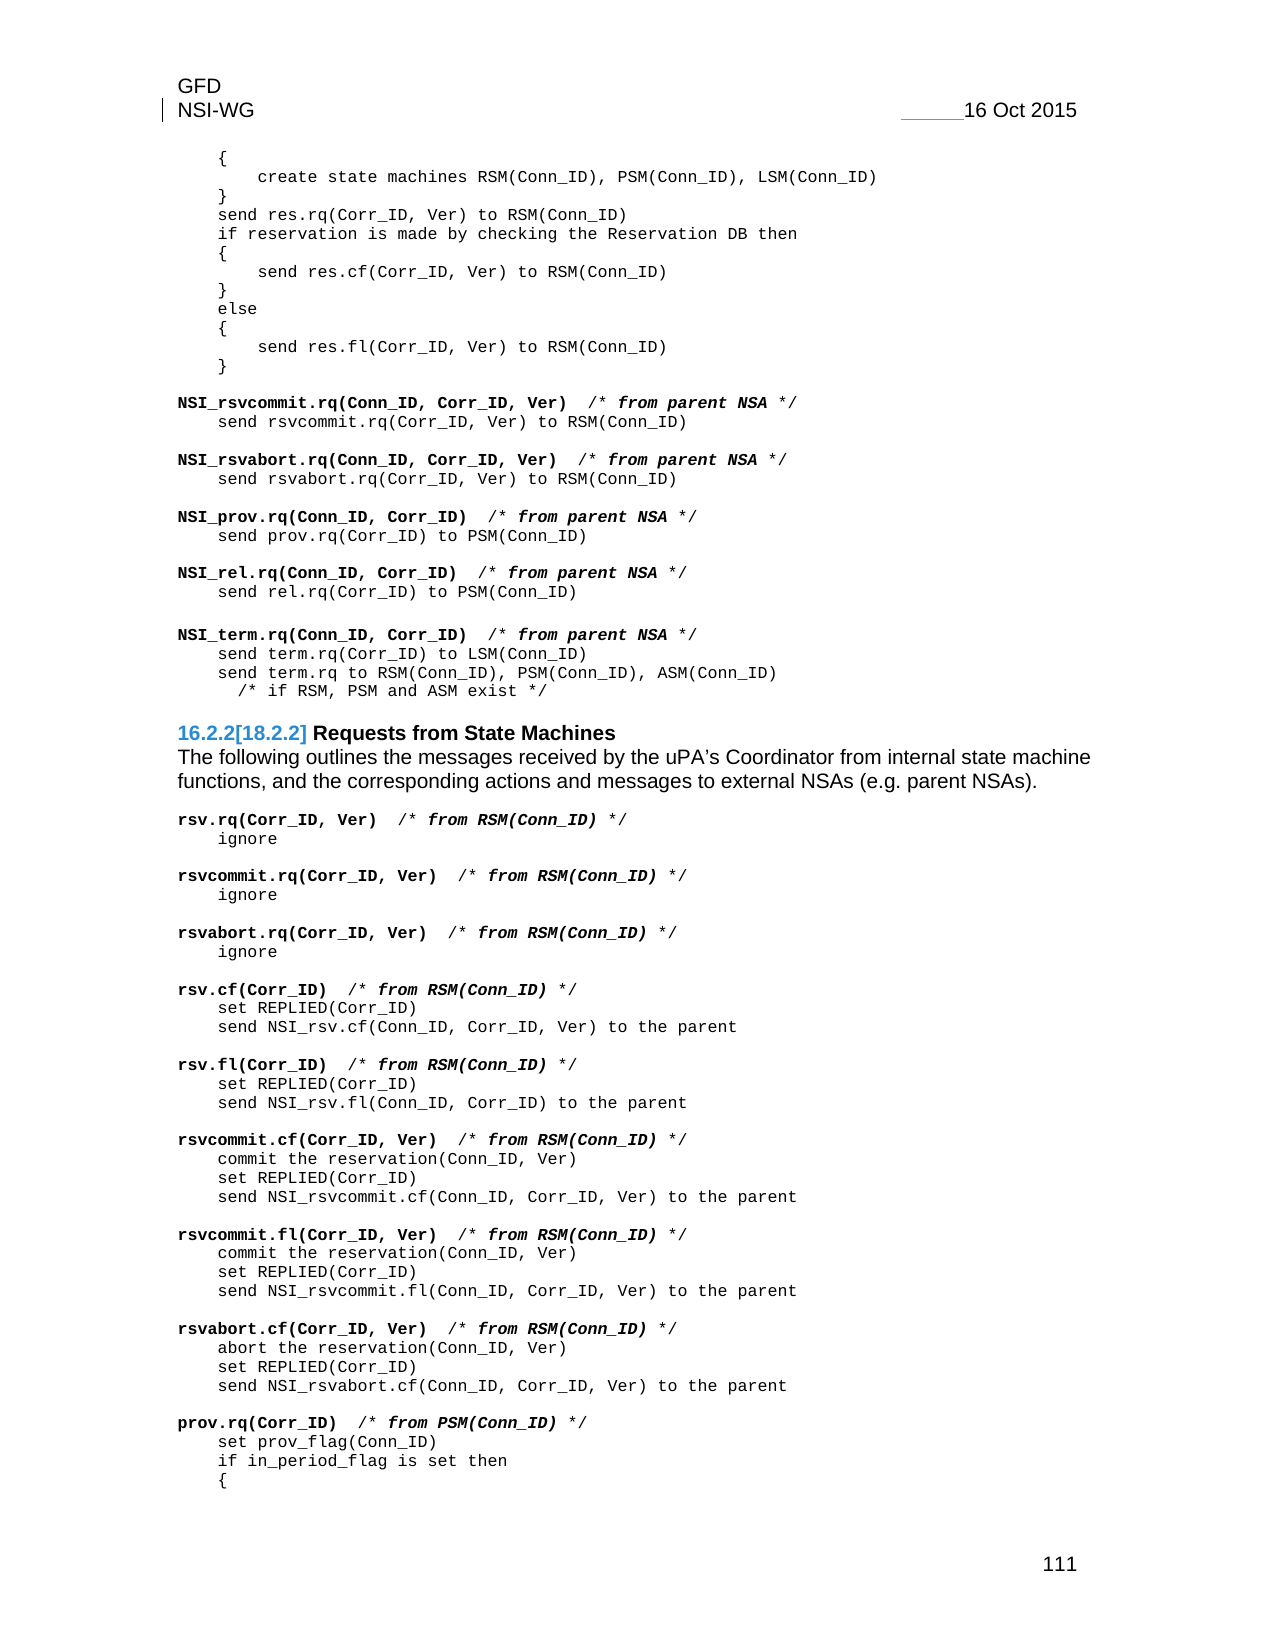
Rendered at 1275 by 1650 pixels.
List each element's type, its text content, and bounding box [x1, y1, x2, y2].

text NSI_rel.rq(Conn_ID, Corr_ID) /* from parent NSA */ [177, 565, 1098, 584]
text send res.cf(Corr_ID, Ver) to RSM(Conn_ID) [177, 263, 1098, 282]
text send NSI_rsv.cf(Conn_ID, Corr_ID, Ver) to the parent [177, 1019, 1098, 1038]
text if in_period_flag is set then [177, 1452, 1098, 1471]
text NSI_rsvcommit.rq(Conn_ID, Corr_ID, Ver) /* from parent NSA */ [177, 395, 1098, 414]
text rsvabort.rq(Corr_ID, Ver) /* from RSM(Conn_ID) */ [177, 924, 1098, 943]
text send rsvabort.rq(Corr_ID, Ver) to RSM(Conn_ID) [177, 471, 1098, 489]
text send NSI_rsvcommit.cf(Conn_ID, Corr_ID, Ver) to the parent [177, 1188, 1098, 1207]
text The following outlines the messages received by the uPA’s Coordinator from internal state machine functions, and the corresponding actions and messages to external NSAs (e.g. parent NSAs). [177, 745, 1098, 793]
text ignore [177, 830, 1098, 849]
text } [177, 357, 1098, 376]
text commit the reservation(Conn_ID, Ver) [177, 1151, 1098, 1170]
text send res.rq(Corr_ID, Ver) to RSM(Conn_ID) [177, 207, 1098, 225]
text ignore [177, 887, 1098, 906]
text abort the reservation(Conn_ID, Ver) [177, 1339, 1098, 1358]
text send res.fl(Corr_ID, Ver) to RSM(Conn_ID) [177, 338, 1098, 357]
text else [177, 301, 1098, 320]
text prov.rq(Corr_ID) /* from PSM(Conn_ID) */ [177, 1415, 1098, 1434]
text send rel.rq(Corr_ID) to PSM(Conn_ID) [177, 584, 1098, 602]
text send prov.rq(Corr_ID) to PSM(Conn_ID) [177, 527, 1098, 546]
text set REPLIED(Corr_ID) [177, 1358, 1098, 1377]
text /* if RSM, PSM and ASM exist */ [177, 683, 1098, 702]
text send term.rq(Corr_ID) to LSM(Conn_ID) [177, 645, 1098, 664]
text { [177, 1471, 1098, 1490]
text } [177, 188, 1098, 207]
text rsv.cf(Corr_ID) /* from RSM(Conn_ID) */ [177, 981, 1098, 1000]
text commit the reservation(Conn_ID, Ver) [177, 1245, 1098, 1264]
text rsvcommit.fl(Corr_ID, Ver) /* from RSM(Conn_ID) */ [177, 1226, 1098, 1245]
text rsv.fl(Corr_ID) /* from RSM(Conn_ID) */ [177, 1057, 1098, 1075]
text rsvcommit.cf(Corr_ID, Ver) /* from RSM(Conn_ID) */ [177, 1132, 1098, 1151]
text send NSI_rsvcommit.fl(Conn_ID, Corr_ID, Ver) to the parent [177, 1283, 1098, 1302]
text NSI_prov.rq(Conn_ID, Corr_ID) /* from parent NSA */ [177, 508, 1098, 527]
subtitle Requests from State Machines [177, 721, 1098, 745]
text send rsvcommit.rq(Corr_ID, Ver) to RSM(Conn_ID) [177, 414, 1098, 433]
text send NSI_rsvabort.cf(Conn_ID, Corr_ID, Ver) to the parent [177, 1377, 1098, 1396]
text ignore [177, 943, 1098, 962]
text { [177, 244, 1098, 263]
text set REPLIED(Corr_ID) [177, 1075, 1098, 1094]
text { [177, 320, 1098, 338]
text rsvcommit.rq(Corr_ID, Ver) /* from RSM(Conn_ID) */ [177, 868, 1098, 887]
text send NSI_rsv.fl(Conn_ID, Corr_ID) to the parent [177, 1094, 1098, 1113]
text NSI_rsvabort.rq(Conn_ID, Corr_ID, Ver) /* from parent NSA */ [177, 452, 1098, 471]
text rsv.rq(Corr_ID, Ver) /* from RSM(Conn_ID) */ [177, 811, 1098, 830]
text NSI_term.rq(Conn_ID, Corr_ID) /* from parent NSA */ [177, 626, 1098, 645]
text create state machines RSM(Conn_ID), PSM(Conn_ID), LSM(Conn_ID) [177, 169, 1098, 188]
text { [177, 150, 1098, 169]
text set REPLIED(Corr_ID) [177, 1000, 1098, 1019]
text set REPLIED(Corr_ID) [177, 1264, 1098, 1283]
text } [177, 282, 1098, 301]
text send term.rq to RSM(Conn_ID), PSM(Conn_ID), ASM(Conn_ID) [177, 664, 1098, 683]
text if reservation is made by checking the Reservation DB then [177, 225, 1098, 244]
text set prov_flag(Conn_ID) [177, 1434, 1098, 1452]
text rsvabort.cf(Corr_ID, Ver) /* from RSM(Conn_ID) */ [177, 1321, 1098, 1339]
text set REPLIED(Corr_ID) [177, 1170, 1098, 1188]
